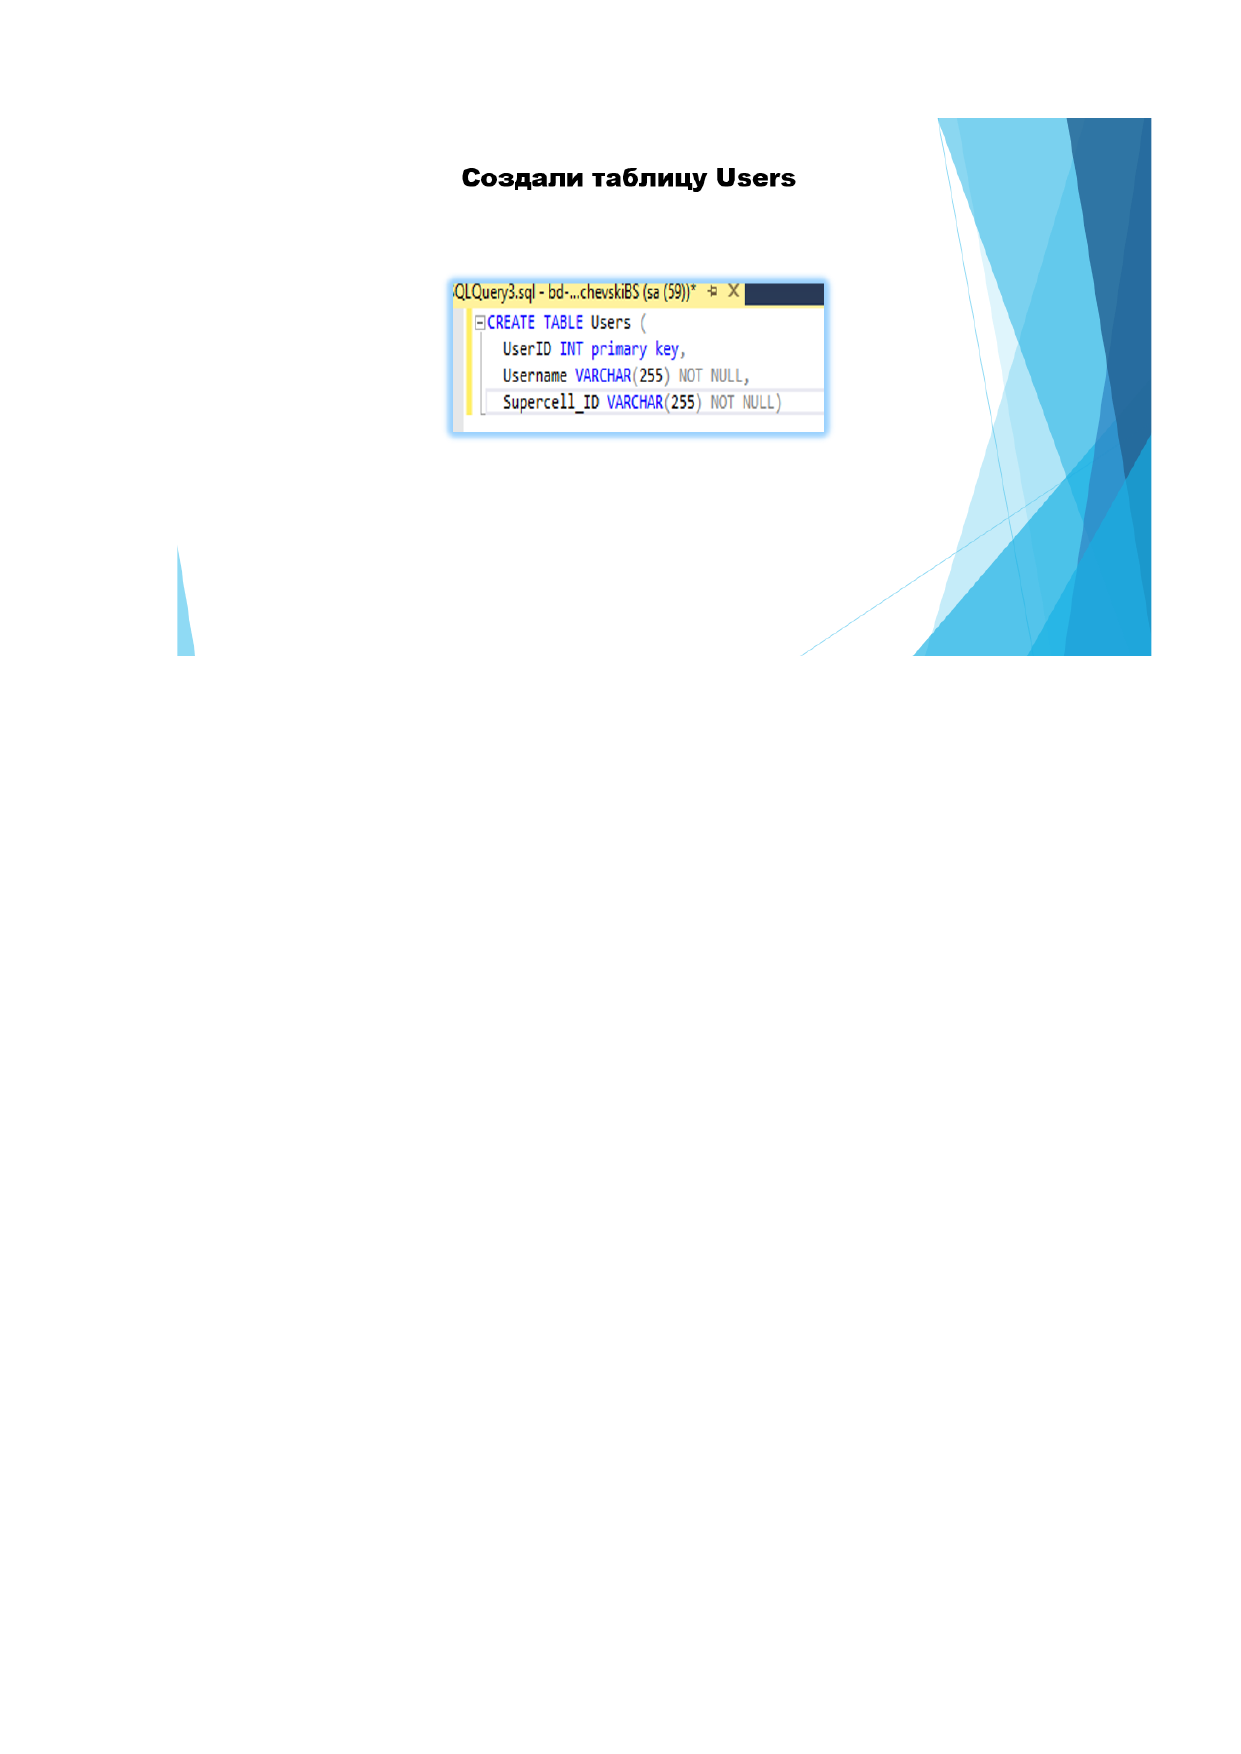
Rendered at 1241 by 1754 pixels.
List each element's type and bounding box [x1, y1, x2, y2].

picture [177, 118, 1152, 656]
